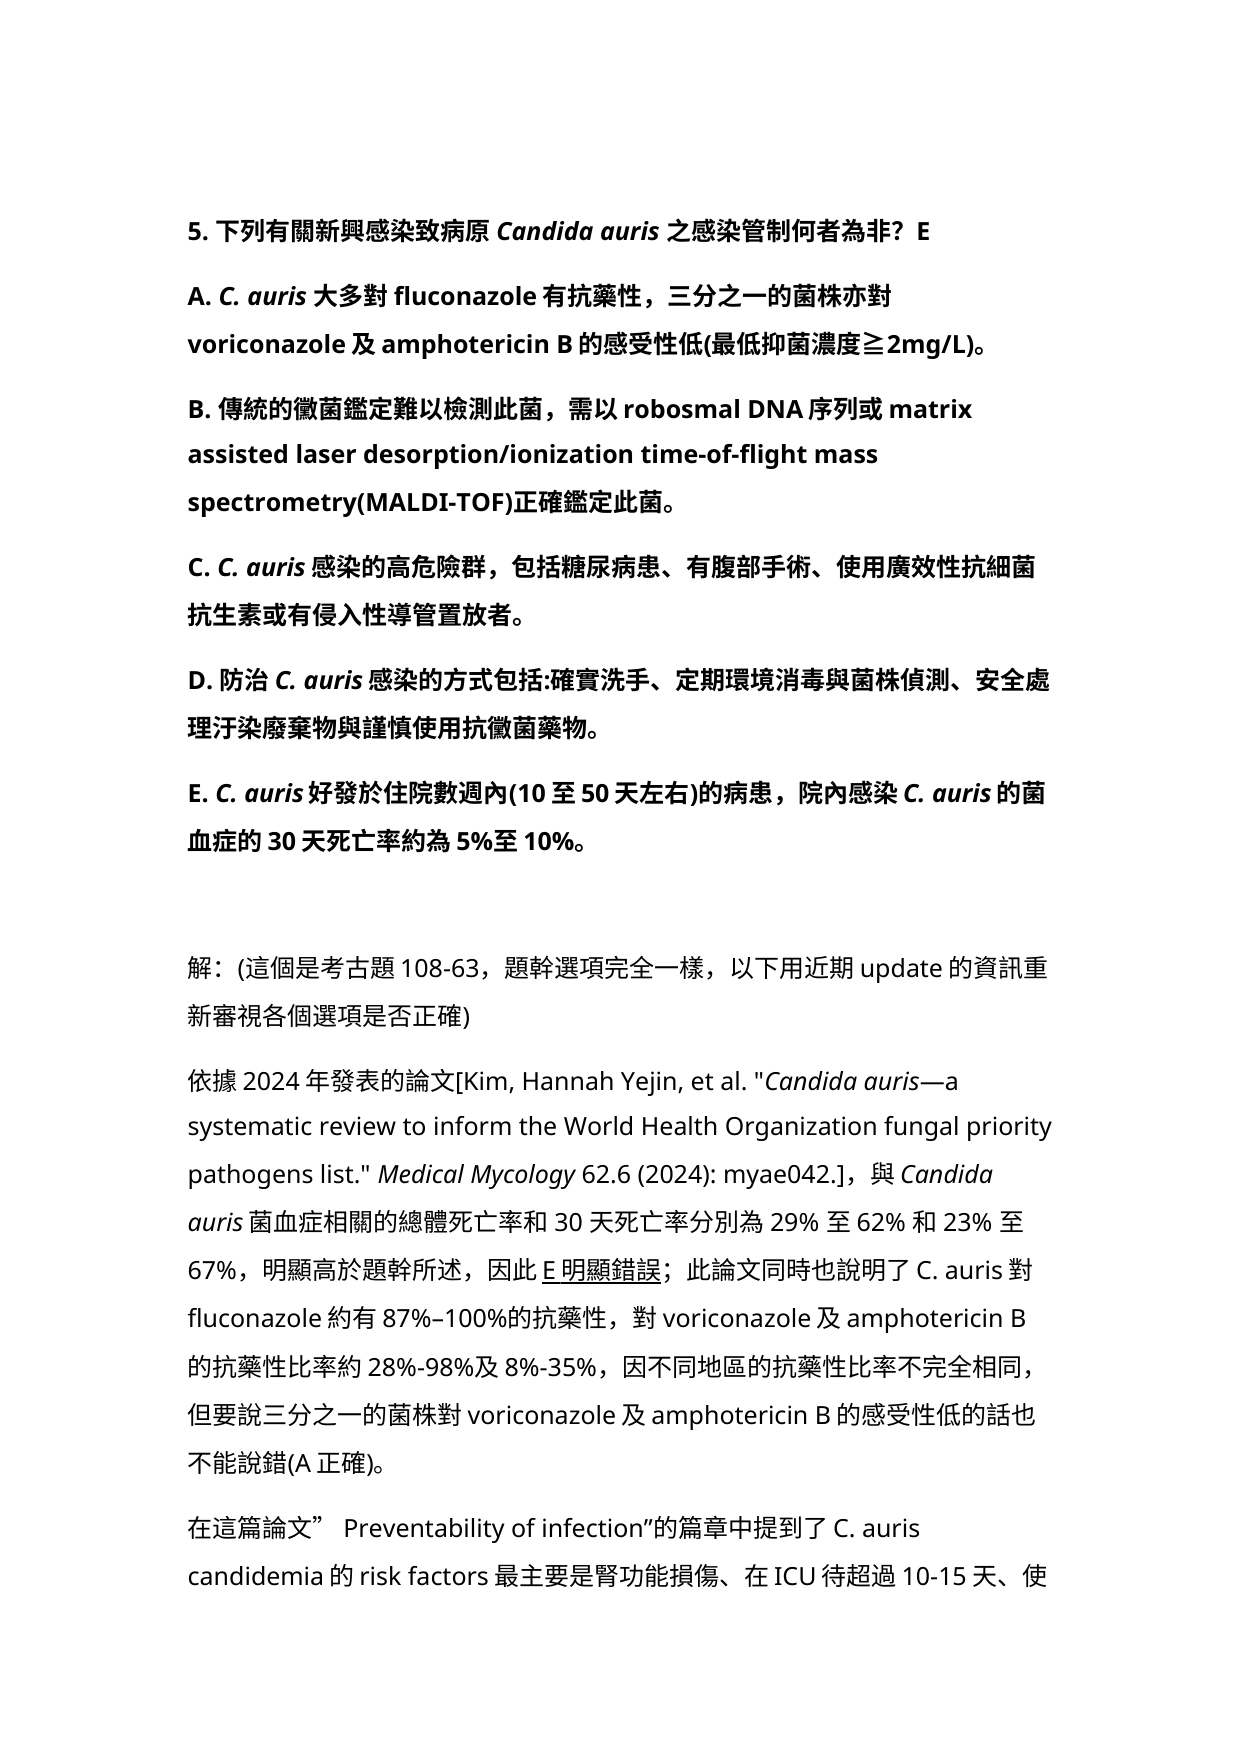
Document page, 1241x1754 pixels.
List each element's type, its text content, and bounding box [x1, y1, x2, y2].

text 依據2024年發表的論文[Kim, Hannah Yejin, et al. "Candida auris—a systematic review to inform the World Health Organization fungal priority pathogens list." Medical Mycology 62.6 (2024): myae042.]，與Candida auris菌血症相關的總體死亡率和 30 天死亡率分別為 29% 至 62% 和 23% 至 67%，明顯高於題幹所述，因此E明顯錯誤；此論文同時也說明了C. auris對fluconazole約有87%–100%的抗藥性，對voriconazole及amphotericin B的抗藥性比率約28%-98%及8%-35%，因不同地區的抗藥性比率不完全相同，但要說三分之一的菌株對voriconazole及amphotericin B的感受性低的話也不能說錯(A正確)。 [187, 1061, 1053, 1479]
text E. C. auris好發於住院數週內(10至50天左右)的病患，院內感染C. auris的菌血症的30天死亡率約為5%至10%。 [187, 773, 1053, 858]
text A. C. auris 大多對fluconazole有抗藥性，三分之一的菌株亦對voriconazole及amphotericin B的感受性低(最低抑菌濃度≧2mg/L)。 [187, 277, 1053, 361]
text 5. 下列有關新興感染致病原 Candida auris 之感染管制何者為非？E [187, 212, 1053, 248]
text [187, 1508, 1053, 1592]
text 解：(這個是考古題108-63，題幹選項完全一樣，以下用近期update的資訊重新審視各個選項是否正確) [187, 948, 1053, 1033]
text D. 防治C. auris感染的方式包括:確實洗手、定期環境消毒與菌株偵測、安全處理汙染廢棄物與謹慎使用抗黴菌藥物。 [187, 661, 1053, 745]
text C. C. auris感染的高危險群，包括糖尿病患、有腹部手術、使用廣效性抗細菌抗生素或有侵入性導管置放者。 [187, 548, 1053, 632]
text B. 傳統的黴菌鑑定難以檢測此菌，需以robosmal DNA序列或matrix assisted laser desorption/ionization time-of-flight mass spectrometry(MALDI-TOF)正確鑑定此菌。 [187, 389, 1053, 519]
